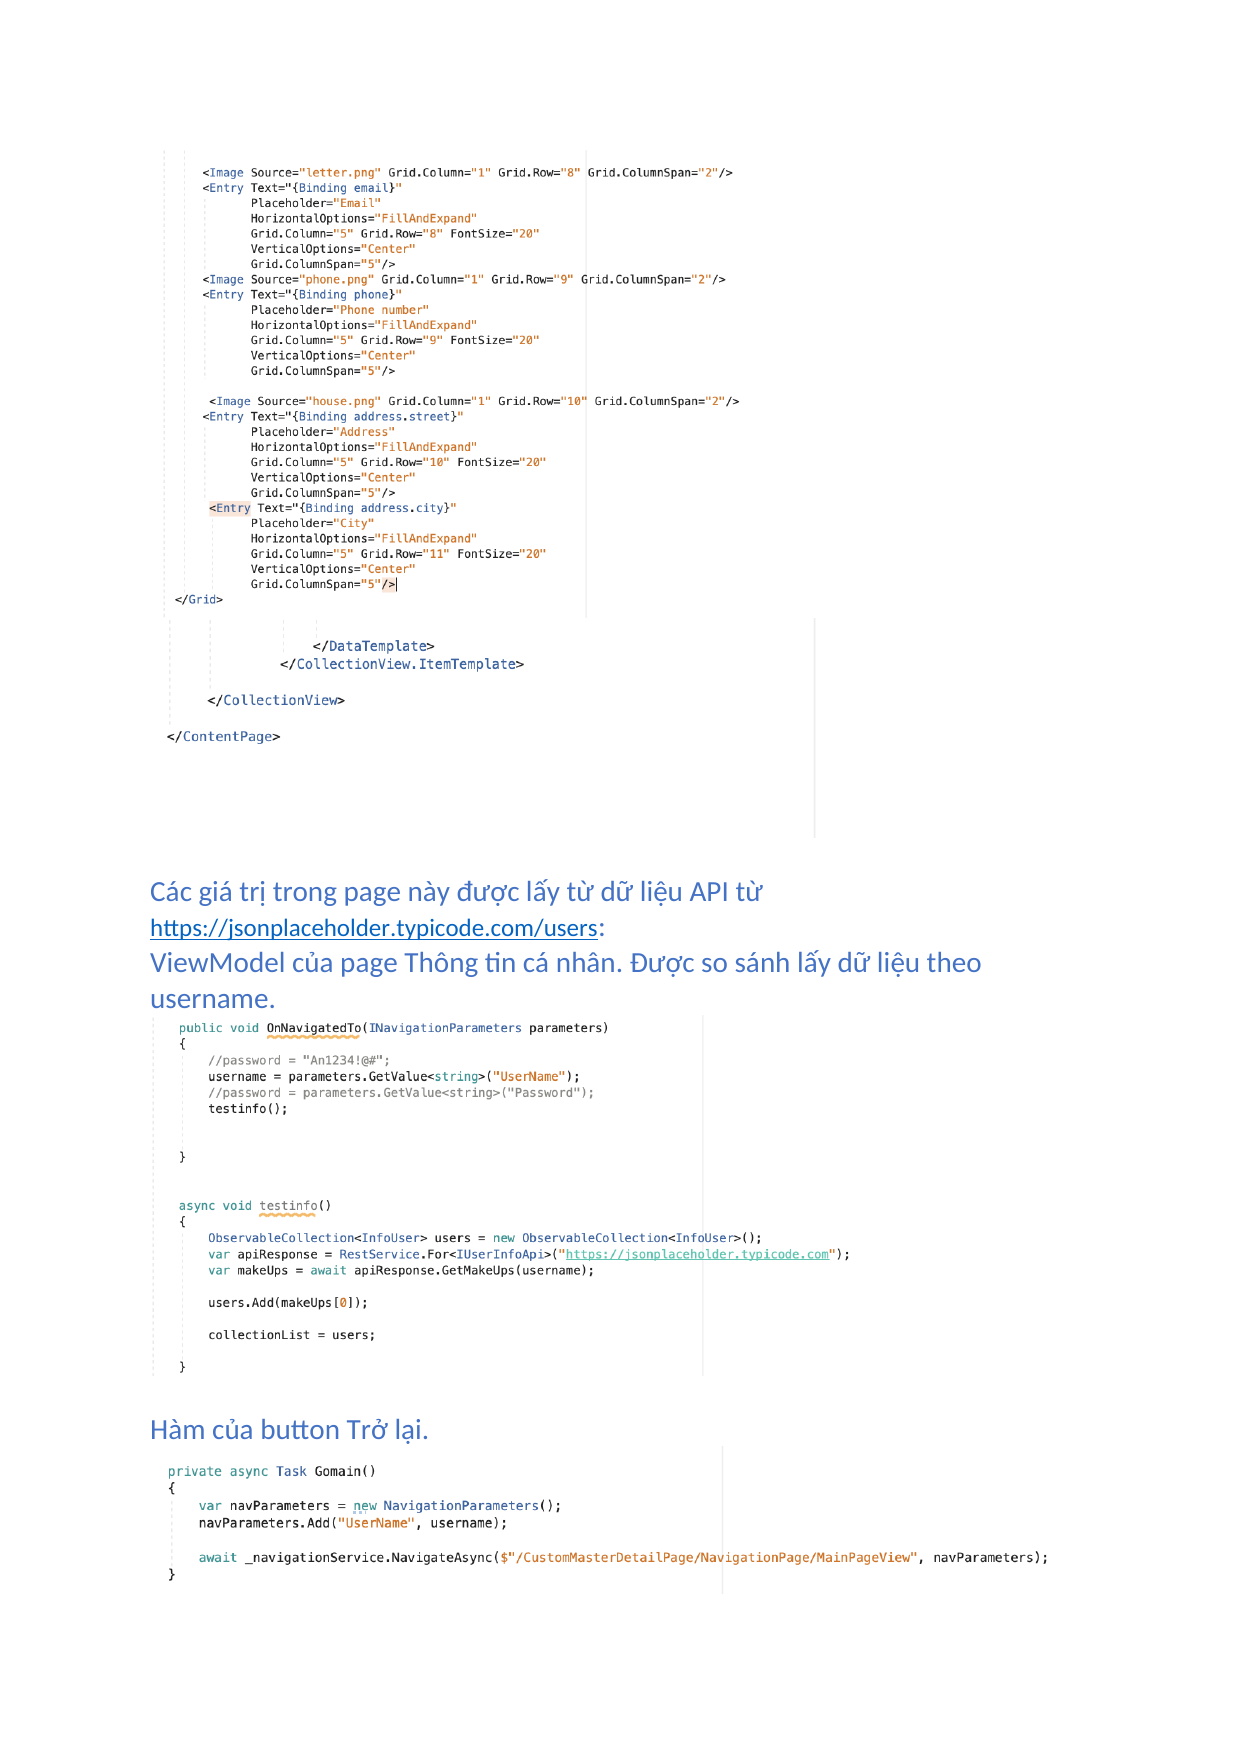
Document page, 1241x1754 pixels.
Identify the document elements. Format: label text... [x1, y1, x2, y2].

picture [150, 150, 1090, 838]
picture [150, 1446, 1090, 1594]
text Hàm của button Trở lại. [150, 1411, 1090, 1446]
text ViewModel của page Thông tin cá nhân. Được so sánh lấy dữ liệu theo username. [150, 944, 1090, 1015]
text Các giá trị trong page này được lấy từ dữ liệu API từ https://jsonplaceholder.typicode.com/users: [150, 873, 1090, 944]
picture [150, 1015, 883, 1376]
